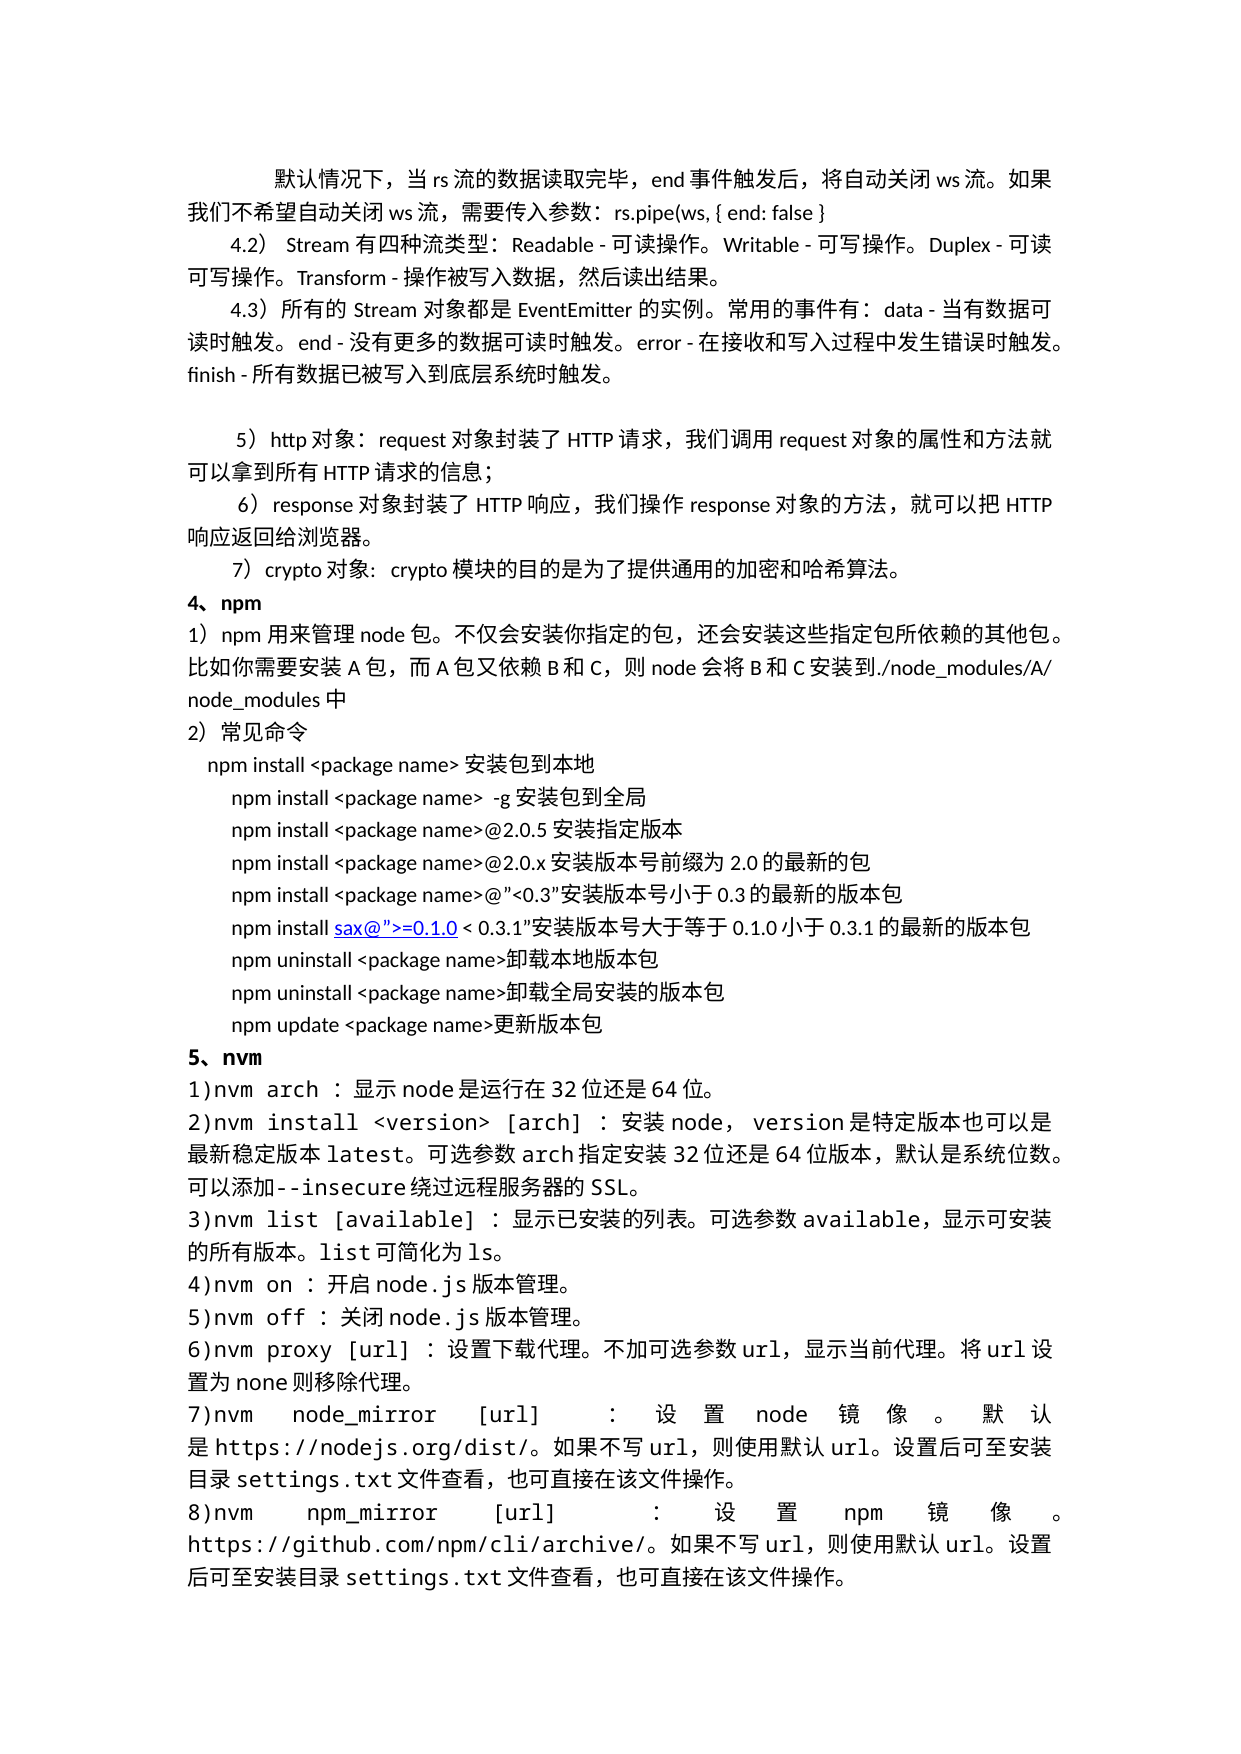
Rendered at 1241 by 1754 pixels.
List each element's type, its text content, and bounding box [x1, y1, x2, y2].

text npm install <package name>@”<0.3”安装版本号小于0.3的最新的版本包 [187, 877, 1053, 909]
text 1)nvm arch ：显示node是运行在32位还是64位。 [187, 1072, 1053, 1104]
text 5）http对象：request对象封装了HTTP请求，我们调用request对象的属性和方法就可以拿到所有HTTP请求的信息； [187, 422, 1053, 487]
text npm update <package name>更新版本包 [187, 1007, 1053, 1039]
text 5、nvm [187, 1039, 1053, 1072]
text 1）npm 用来管理node包。不仅会安装你指定的包，还会安装这些指定包所依赖的其他包。比如你需要安装A包，而A包又依赖B和C，则node会将B和C安装到./node_modules/A/node_modules中 [187, 617, 1053, 714]
text npm install <package name>@2.0.5 安装指定版本 [187, 812, 1053, 844]
text npm install <package name> 安装包到本地 [187, 747, 1053, 779]
text npm install sax@”>=0.1.0 < 0.3.1”安装版本号大于等于0.1.0小于0.3.1的最新的版本包 [187, 909, 1053, 942]
text 6)nvm proxy [url] ：设置下载代理。不加可选参数url，显示当前代理。将url设置为none则移除代理。 [187, 1332, 1053, 1397]
text 4)nvm on ：开启node.js版本管理。 [187, 1267, 1053, 1299]
text npm install <package name>@2.0.x 安装版本号前缀为2.0的最新的包 [187, 844, 1053, 877]
text 4、npm [187, 584, 1053, 617]
text 7）crypto对象: crypto模块的目的是为了提供通用的加密和哈希算法。 [187, 552, 1053, 584]
text 2)nvm install <version> [arch] ：安装node， version是特定版本也可以是最新稳定版本latest。可选参数arch指定安装32位还是64位版本，默认是系统位数。可以添加--insecure绕过远程服务器的SSL。 [187, 1104, 1053, 1202]
text 3)nvm list [available] ：显示已安装的列表。可选参数available，显示可安装的所有版本。list可简化为ls。 [187, 1202, 1053, 1267]
text 4.3）所有的 Stream 对象都是 EventEmitter 的实例。常用的事件有：data - 当有数据可读时触发。end - 没有更多的数据可读时触发。error - 在接收和写入过程中发生错误时触发。finish - 所有数据已被写入到底层系统时触发。 [187, 292, 1053, 389]
text 4.2） Stream 有四种流类型：Readable - 可读操作。Writable - 可写操作。Duplex - 可读可写操作。Transform - 操作被写入数据，然后读出结果。 [187, 227, 1053, 292]
text 5)nvm off ：关闭node.js版本管理。 [187, 1299, 1053, 1332]
text npm uninstall <package name>卸载本地版本包 [187, 942, 1053, 974]
text 默认情况下，当rs流的数据读取完毕，end事件触发后，将自动关闭ws流。如果我们不希望自动关闭ws流，需要传入参数：rs.pipe(ws, { end: false } [187, 162, 1053, 227]
text 2）常见命令 [187, 714, 1053, 747]
text 7)nvm node_mirror [url] ：设置node镜像。默认是https://nodejs.org/dist/。如果不写url，则使用默认url。设置后可至安装目录settings.txt文件查看，也可直接在该文件操作。 [187, 1397, 1053, 1494]
text npm uninstall <package name>卸载全局安装的版本包 [187, 974, 1053, 1007]
text npm install <package name> -g 安装包到全局 [187, 779, 1053, 812]
text 6）response对象封装了HTTP响应，我们操作response对象的方法，就可以把HTTP响应返回给浏览器。 [187, 487, 1053, 552]
text 8)nvm npm_mirror [url] ：设置npm镜像。https://github.com/npm/cli/archive/。如果不写url，则使用默认url。设置后可至安装目录settings.txt文件查看，也可直接在该文件操作。 [187, 1494, 1053, 1592]
